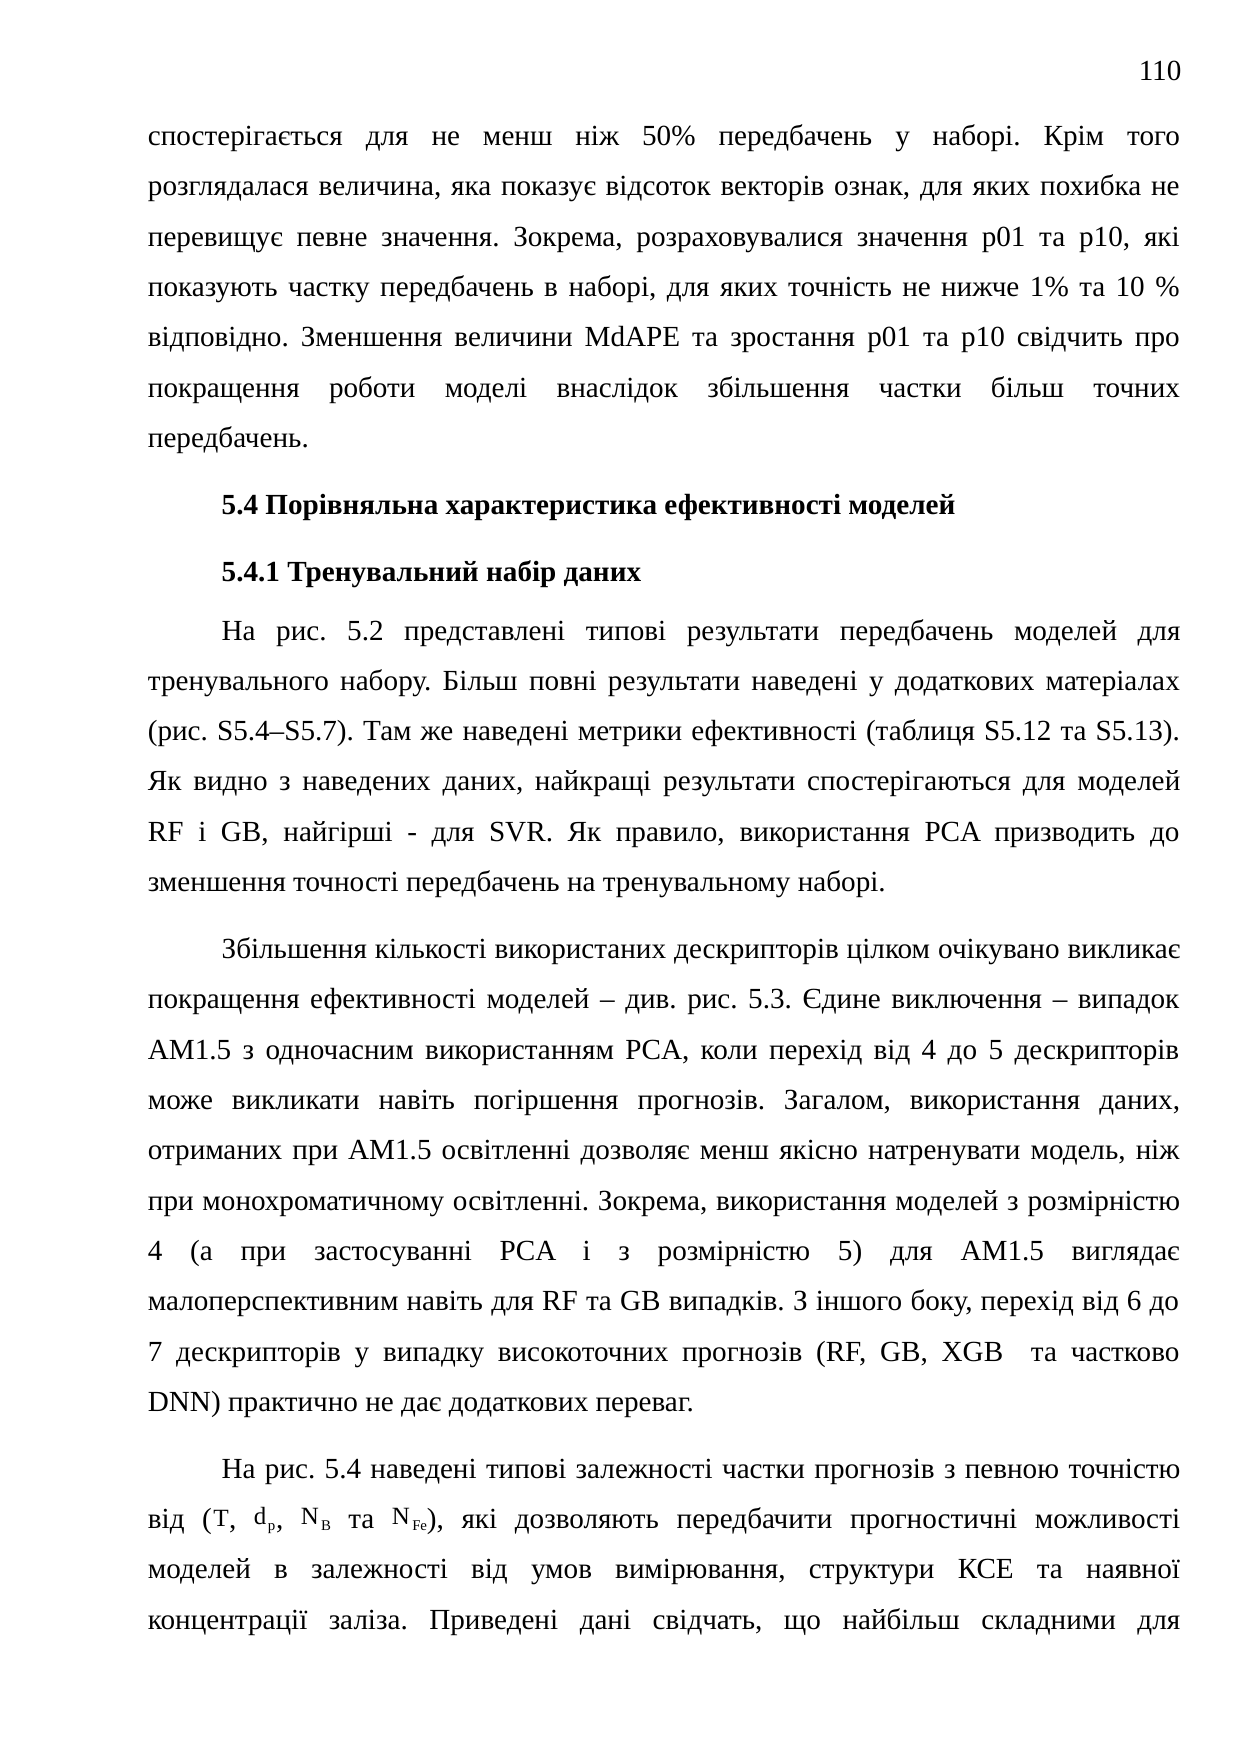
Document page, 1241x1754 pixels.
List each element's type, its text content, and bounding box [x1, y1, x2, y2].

text Збільшення кількості використаних дескрипторів цілком очікувано викликає покращення ефективності моделей – див. рис. 5.3. Єдине виключення – випадок АМ1.5 з одночасним використанням PCA, коли перехід від 4 до 5 дескрипторів може викликати навіть погіршення прогнозів. Загалом, використання даних, отриманих при АМ1.5 освітленні дозволяє менш якісно натренувати модель, ніж при монохроматичному освітленні. Зокрема, використання моделей з розмірністю 4 (а при застосуванні PCA і з розмірністю 5) для АМ1.5 виглядає малоперспективним навіть для RF та GB випадків. З іншого боку, перехід від 6 до 7 дескрипторів у випадку високоточних прогнозів (RF, GB, XGB та частково DNN) практично не дає додаткових переваг. [148, 931, 1181, 1417]
subtitle 5.4 Порівняльна характеристика ефективності моделей [148, 487, 1181, 521]
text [148, 118, 1181, 453]
text На рис. 5.2 представлені типові результати передбачень моделей для тренувального набору. Більш повні результати наведені у додаткових матеріалах (рис. S5.4–S5.7). Там же наведені метрики ефективності (таблиця S5.12 та S5.13). Як видно з наведених даних, найкращі результати спостерігаються для моделей RF і GB, найгірші - для SVR. Як правило, використання PCA призводить до зменшення точності передбачень на тренувальному наборі. [148, 613, 1181, 898]
subtitle 5.4.1 Тренувальний набір даних [148, 554, 1181, 587]
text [148, 1451, 1181, 1635]
